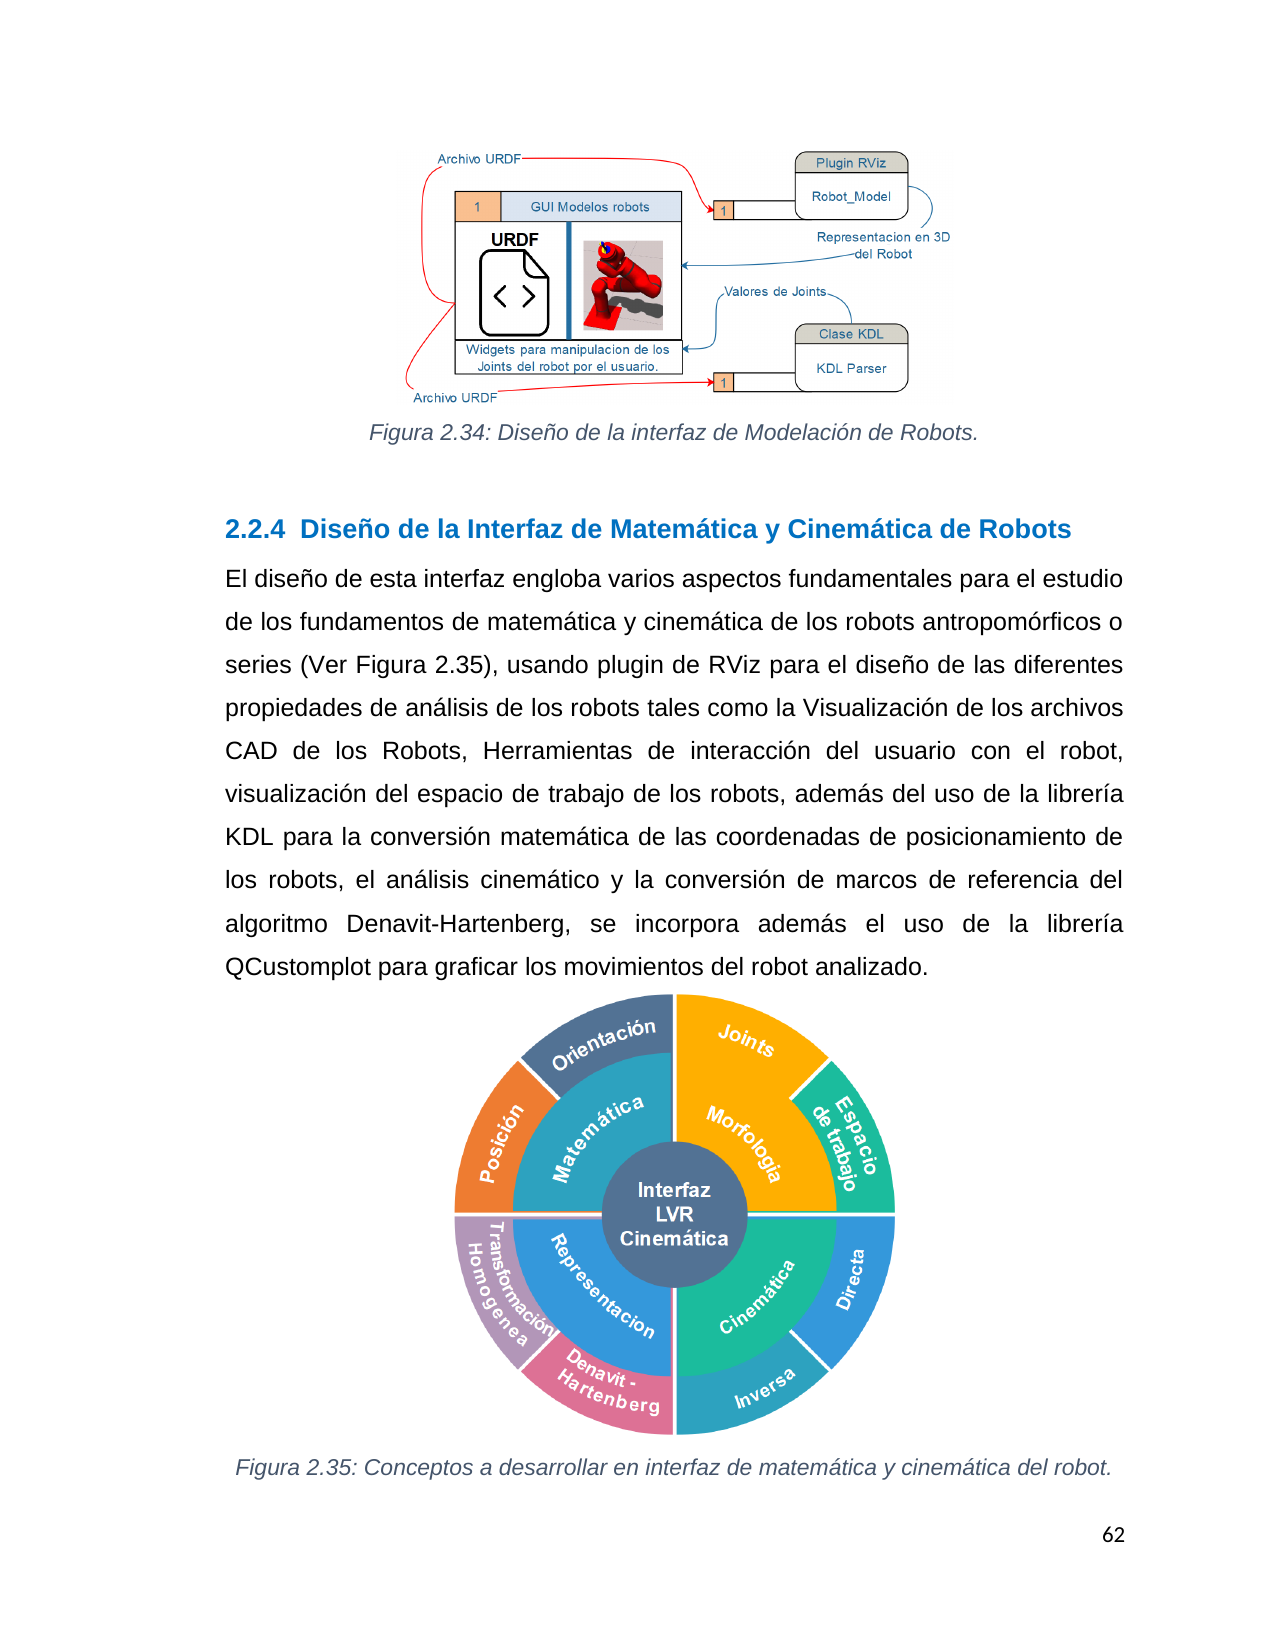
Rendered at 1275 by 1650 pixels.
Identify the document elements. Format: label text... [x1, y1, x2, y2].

text Figura 2.35: Conceptos a desarrollar en interfaz de matemática y cinemática del robot. [225, 1454, 1125, 1481]
list Diseño de la Interfaz de Matemática y Cinemática de Robots [225, 513, 1125, 544]
picture [396, 150, 954, 405]
text El diseño de esta interfaz engloba varios aspectos fundamentales para el estudio de los fundamentos de matemática y cinemática de los robots antropomórficos o series (Ver Figura 2.35), usando plugin de RViz para el diseño de las diferentes propiedades de análisis de los robots tales como la Visualización de los archivos CAD de los Robots, Herramientas de interacción del usuario con el robot, visualización del espacio de trabajo de los robots, además del uso de la librería KDL para la conversión matemática de las coordenadas de posicionamiento de los robots, el análisis cinemático y la conversión de marcos de referencia del algoritmo Denavit-Hartenberg, se incorpora además el uso de la librería QCustomplot para graficar los movimientos del robot analizado. [225, 563, 1125, 980]
text Figura 2.34: Diseño de la interfaz de Modelación de Robots. [225, 419, 1125, 445]
picture [451, 994, 899, 1436]
